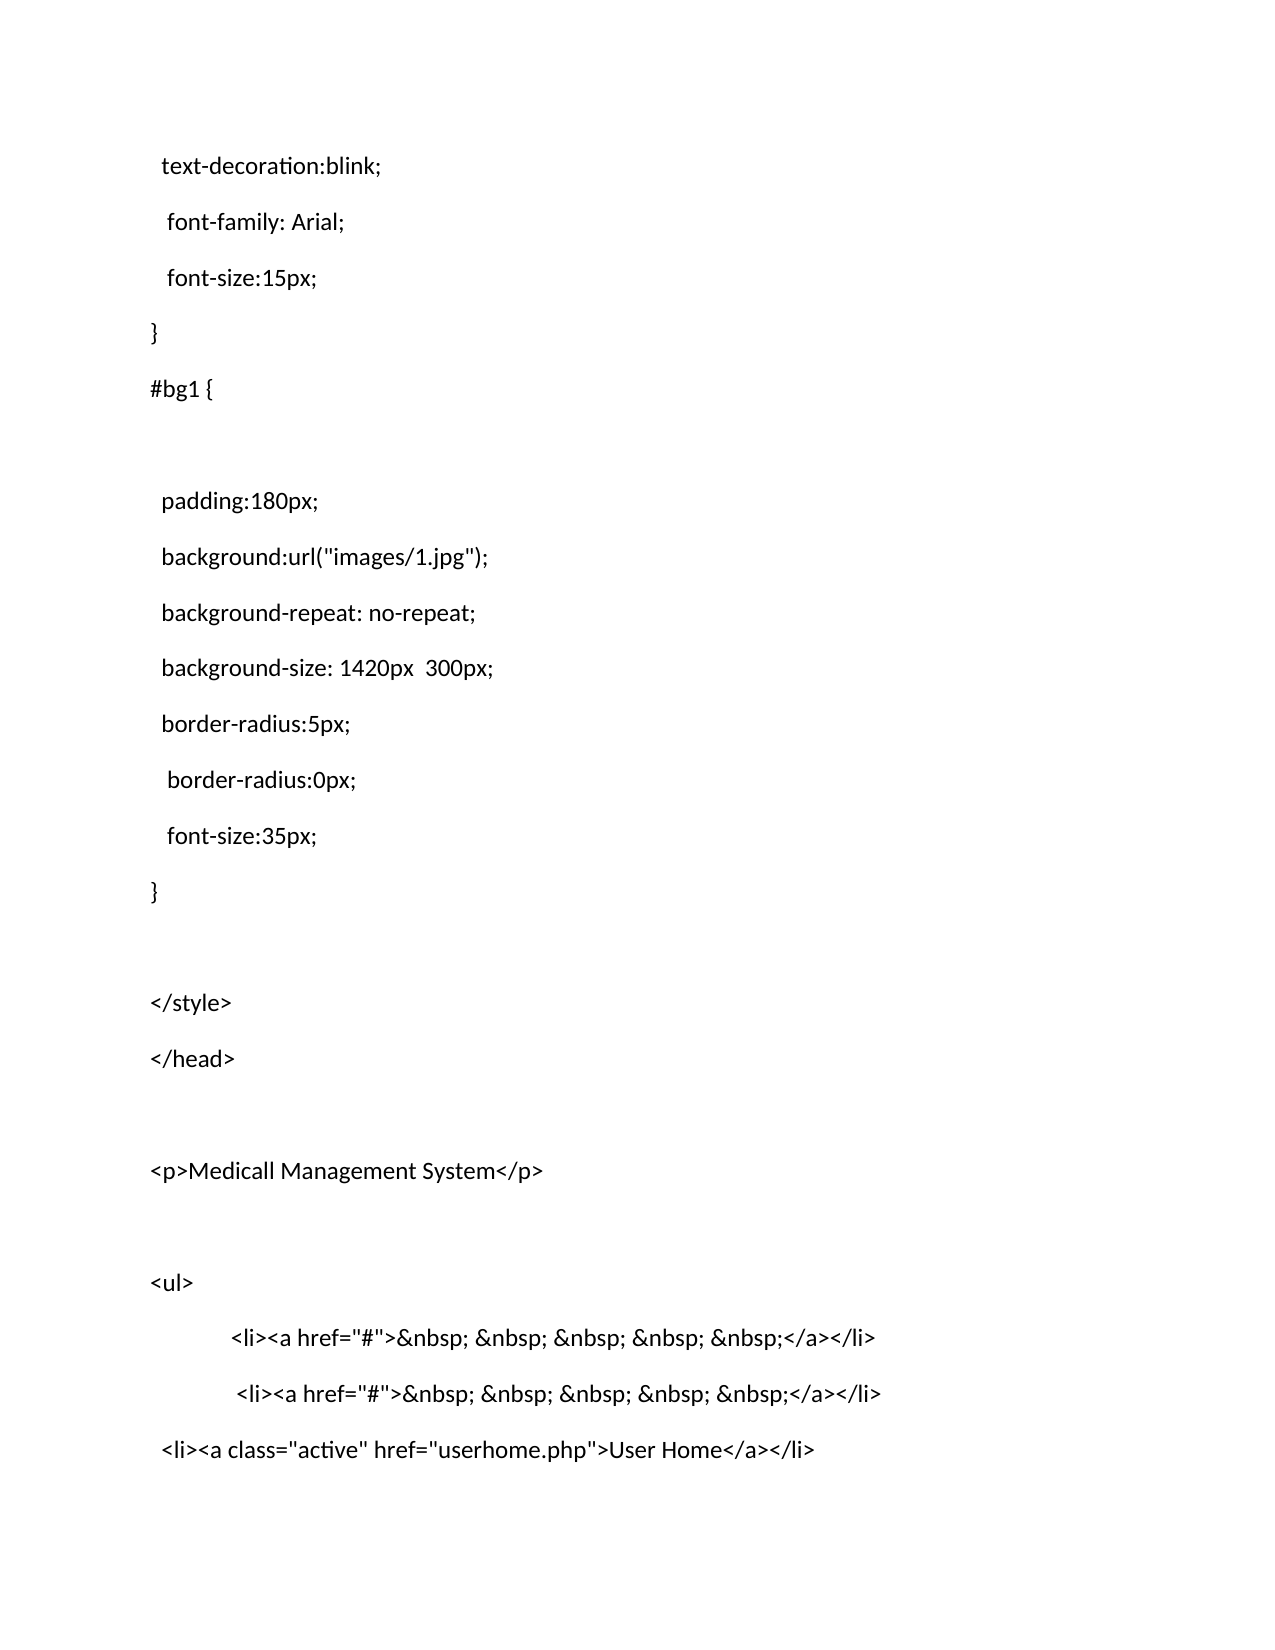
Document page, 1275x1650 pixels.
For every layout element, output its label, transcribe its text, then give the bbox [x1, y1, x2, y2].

text padding:180px; [150, 485, 1125, 516]
text <li><a class="active" href="userhome.php">User Home</a></li> [150, 1434, 1125, 1465]
text background-size: 1420px 300px; [150, 652, 1125, 683]
text background-repeat: no-repeat; [150, 597, 1125, 627]
text <li><a href="#">&nbsp; &nbsp; &nbsp; &nbsp; &nbsp;</a></li> [150, 1378, 1125, 1409]
text font-size:15px; [150, 262, 1125, 292]
text } [150, 876, 1125, 906]
text background:url("images/1.jpg"); [150, 541, 1125, 571]
text font-size:35px; [150, 820, 1125, 851]
text border-radius:5px; [150, 708, 1125, 739]
text <ul> [150, 1267, 1125, 1297]
text <p>Medicall Management System</p> [150, 1155, 1125, 1186]
text font-family: Arial; [150, 206, 1125, 236]
text text-decoration:blink; [150, 150, 1125, 181]
text border-radius:0px; [150, 764, 1125, 795]
text </head> [150, 1043, 1125, 1074]
text </style> [150, 987, 1125, 1018]
text <li><a href="#">&nbsp; &nbsp; &nbsp; &nbsp; &nbsp;</a></li> [150, 1322, 1125, 1353]
text #bg1 { [150, 373, 1125, 404]
text } [150, 317, 1125, 348]
